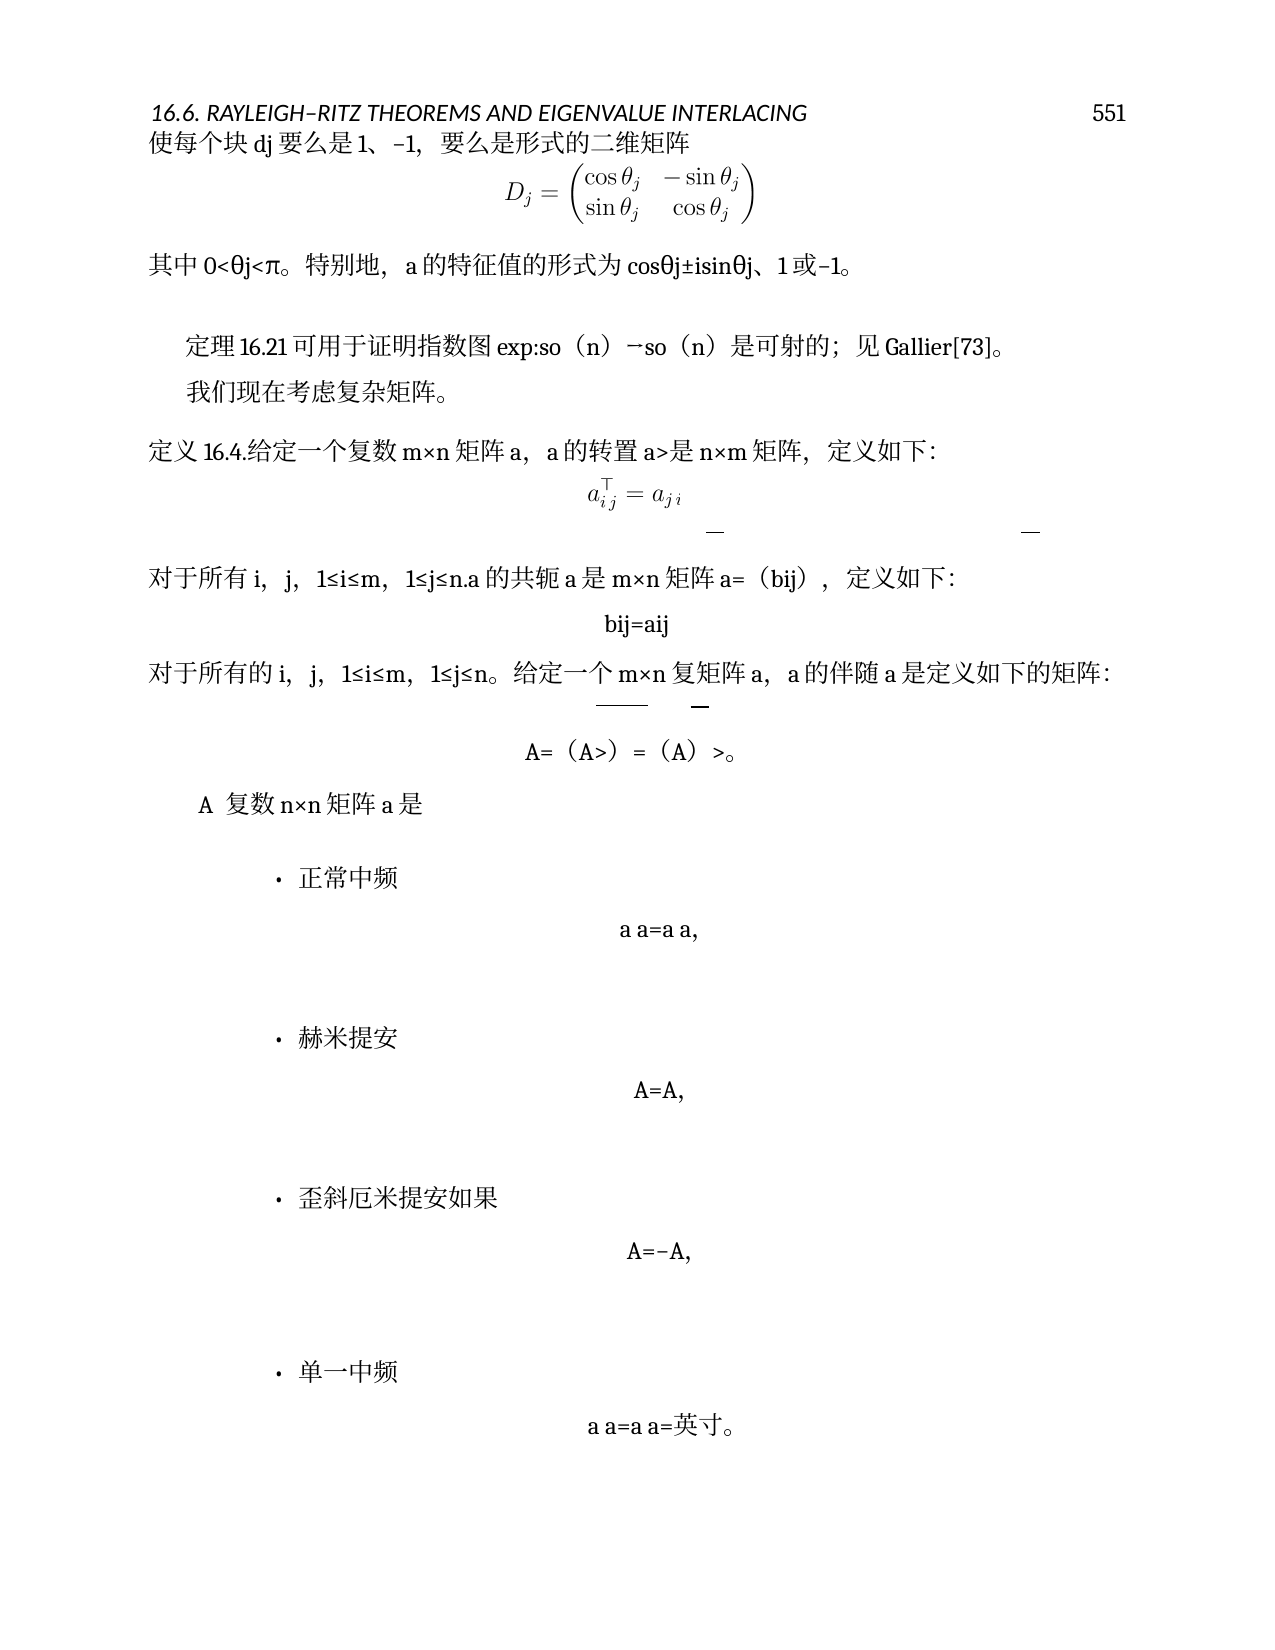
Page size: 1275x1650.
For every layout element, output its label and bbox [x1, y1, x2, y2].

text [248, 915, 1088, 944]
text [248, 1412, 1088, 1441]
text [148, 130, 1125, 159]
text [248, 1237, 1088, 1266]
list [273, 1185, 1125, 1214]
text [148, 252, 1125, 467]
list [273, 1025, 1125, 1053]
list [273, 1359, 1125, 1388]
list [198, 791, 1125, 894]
picture [504, 162, 754, 224]
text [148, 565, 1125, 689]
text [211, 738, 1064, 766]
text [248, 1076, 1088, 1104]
picture [587, 478, 680, 511]
